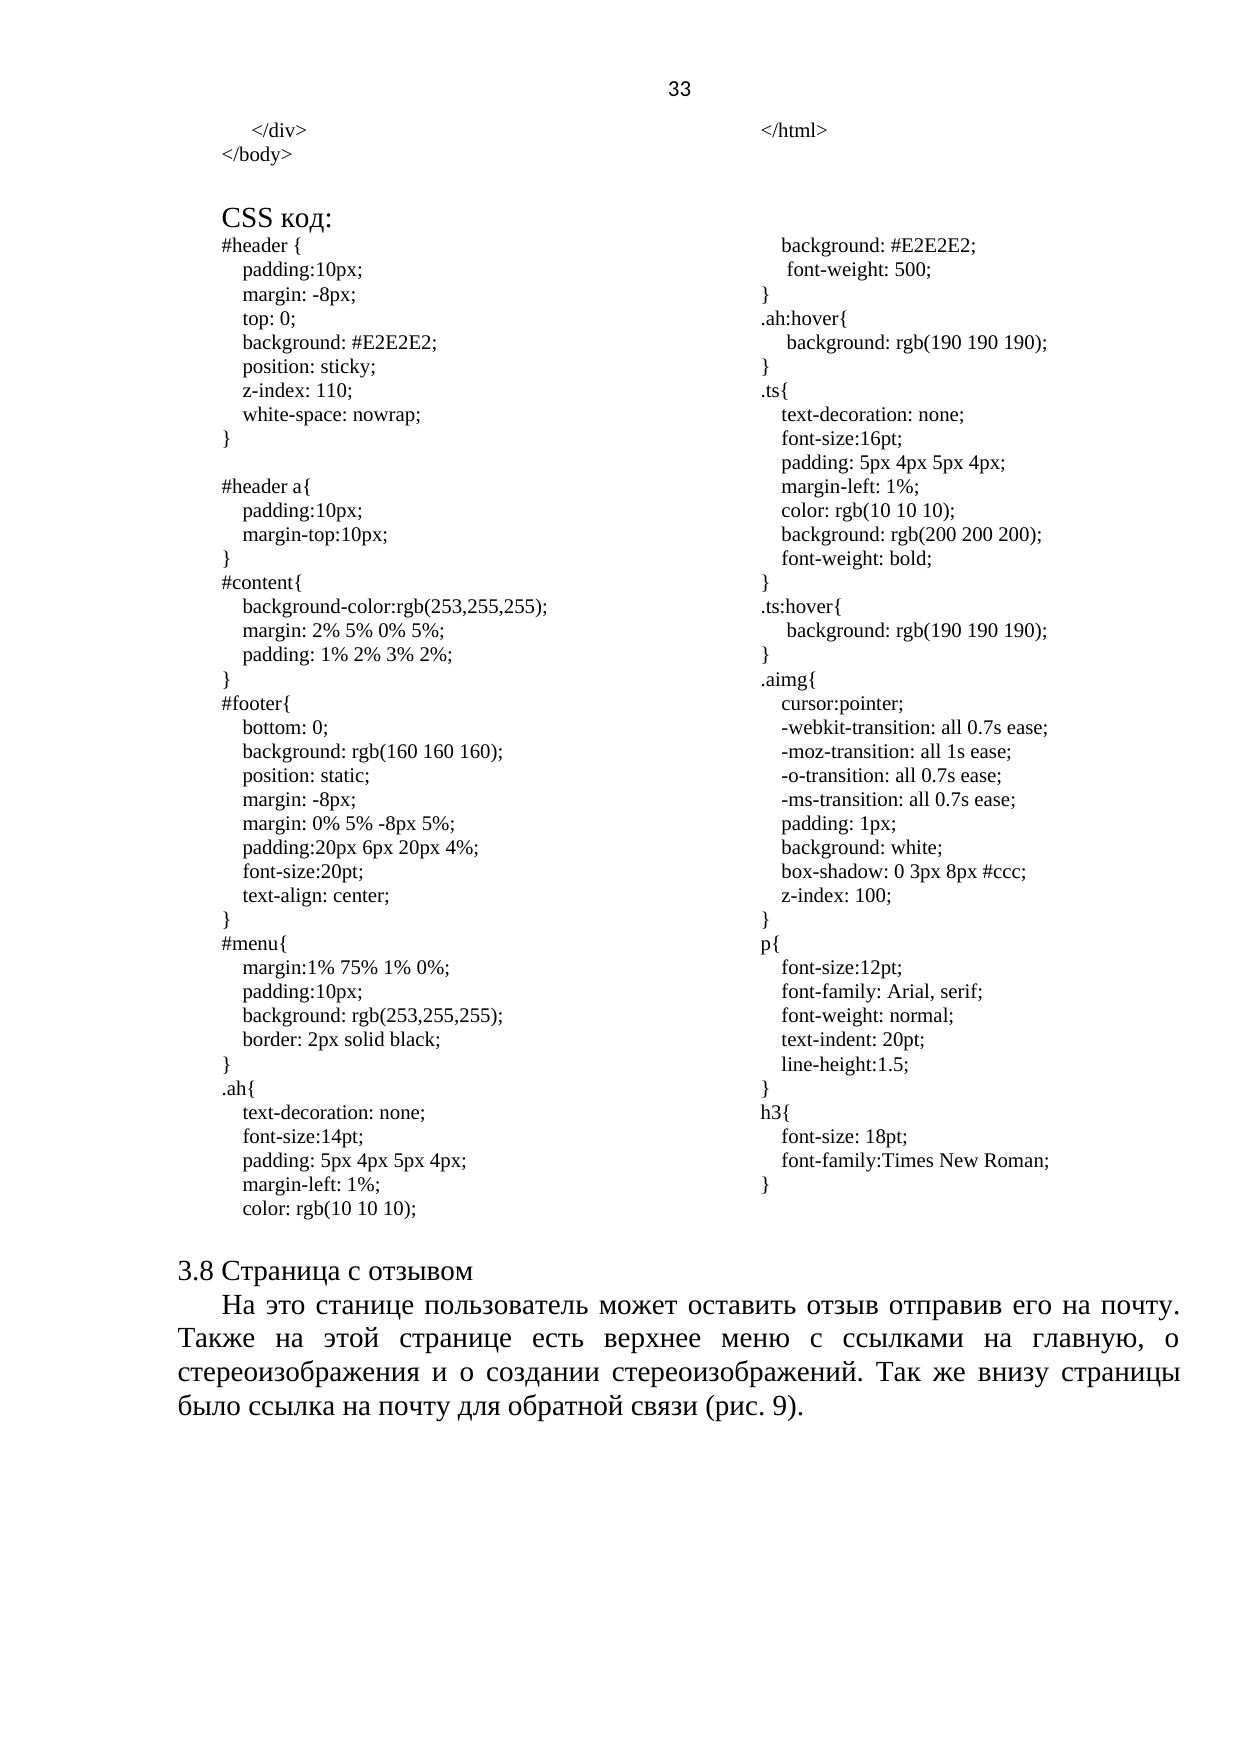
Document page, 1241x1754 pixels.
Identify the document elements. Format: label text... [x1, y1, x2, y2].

text font-family:Times New Roman; [716, 1148, 1181, 1172]
text font-family: Arial, serif; [716, 979, 1181, 1003]
text font-weight: normal; [716, 1003, 1181, 1027]
text -ms-transition: all 0.7s ease; [716, 787, 1181, 811]
text background: rgb(160 160 160); [177, 739, 642, 763]
text padding: 1px; [716, 811, 1181, 835]
text margin-left: 1%; [716, 474, 1181, 498]
text white-space: nowrap; [177, 402, 642, 426]
text padding: 1% 2% 3% 2%; [177, 642, 642, 666]
text background-color:rgb(253,255,255); [177, 594, 642, 618]
text } [716, 642, 1181, 666]
text } [177, 907, 642, 931]
text padding:10px; [177, 498, 642, 522]
text background: rgb(190 190 190); [716, 618, 1181, 642]
text padding: 5px 4px 5px 4px; [177, 1148, 642, 1172]
text border: 2px solid black; [177, 1027, 642, 1051]
text background: rgb(253,255,255); [177, 1003, 642, 1027]
text -webkit-transition: all 0.7s ease; [716, 714, 1181, 739]
text color: rgb(10 10 10); [716, 498, 1181, 522]
text background: white; [716, 835, 1181, 859]
text </body> [177, 142, 642, 166]
subtitle 3.8 Страница с отзывом [177, 1253, 1181, 1287]
text box-shadow: 0 3px 8px #ccc; [716, 859, 1181, 883]
text } [177, 1051, 642, 1076]
text background: #E2E2E2; [716, 233, 1181, 257]
text } [716, 281, 1181, 306]
text } [716, 907, 1181, 931]
text margin: 2% 5% 0% 5%; [177, 618, 642, 642]
text } [716, 354, 1181, 378]
text } [716, 570, 1181, 594]
text } [716, 1076, 1181, 1099]
text padding:10px; [177, 257, 642, 281]
text font-weight: bold; [716, 546, 1181, 570]
text .ah:hover{ [716, 306, 1181, 329]
text cursor:pointer; [716, 691, 1181, 714]
text margin-top:10px; [177, 522, 642, 546]
text #content{ [177, 570, 642, 594]
text text-indent: 20pt; [716, 1027, 1181, 1051]
text .ah{ [177, 1076, 642, 1099]
text font-size:20pt; [177, 859, 642, 883]
text text-align: center; [177, 883, 642, 907]
text margin: -8px; [177, 787, 642, 811]
text margin: 0% 5% -8px 5%; [177, 811, 642, 835]
text -moz-transition: all 1s ease; [716, 739, 1181, 763]
text position: sticky; [177, 354, 642, 378]
text z-index: 100; [716, 883, 1181, 907]
text padding: 5px 4px 5px 4px; [716, 450, 1181, 474]
text } [177, 546, 642, 570]
text background: rgb(190 190 190); [716, 329, 1181, 354]
text .aimg{ [716, 666, 1181, 691]
text color: rgb(10 10 10); [177, 1196, 642, 1220]
text font-size:14pt; [177, 1124, 642, 1148]
text #menu{ [177, 931, 642, 955]
text font-size:16pt; [716, 426, 1181, 450]
text #header a{ [177, 474, 642, 498]
text line-height:1.5; [716, 1051, 1181, 1076]
text background: rgb(200 200 200); [716, 522, 1181, 546]
text CSS код: [177, 200, 1181, 233]
text text-decoration: none; [716, 402, 1181, 426]
text } [177, 666, 642, 691]
text font-weight: 500; [716, 257, 1181, 281]
text } [716, 1172, 1181, 1196]
text top: 0; [177, 306, 642, 329]
text margin: -8px; [177, 281, 642, 306]
text background: #E2E2E2; [177, 329, 642, 354]
text На это станице пользователь может оставить отзыв отправив его на почту. Также на этой странице есть верхнее меню с ссылками на главную, о стереоизображения и о создании стереоизображений. Так же внизу страницы было ссылка на почту для обратной связи (рис. 9). [177, 1287, 1181, 1421]
text #footer{ [177, 691, 642, 714]
text bottom: 0; [177, 714, 642, 739]
text </html> [716, 118, 1181, 142]
text padding:10px; [177, 979, 642, 1003]
text position: static; [177, 763, 642, 787]
text padding:20px 6px 20px 4%; [177, 835, 642, 859]
text h3{ [716, 1099, 1181, 1124]
text margin-left: 1%; [177, 1172, 642, 1196]
text z-index: 110; [177, 378, 642, 402]
text </div> [177, 118, 642, 142]
text .ts:hover{ [716, 594, 1181, 618]
text margin:1% 75% 1% 0%; [177, 955, 642, 979]
text text-decoration: none; [177, 1099, 642, 1124]
text #header { [177, 233, 642, 257]
text font-size: 18pt; [716, 1124, 1181, 1148]
text p{ [716, 931, 1181, 955]
text -o-transition: all 0.7s ease; [716, 763, 1181, 787]
text font-size:12pt; [716, 955, 1181, 979]
text .ts{ [716, 378, 1181, 402]
text } [177, 426, 642, 450]
